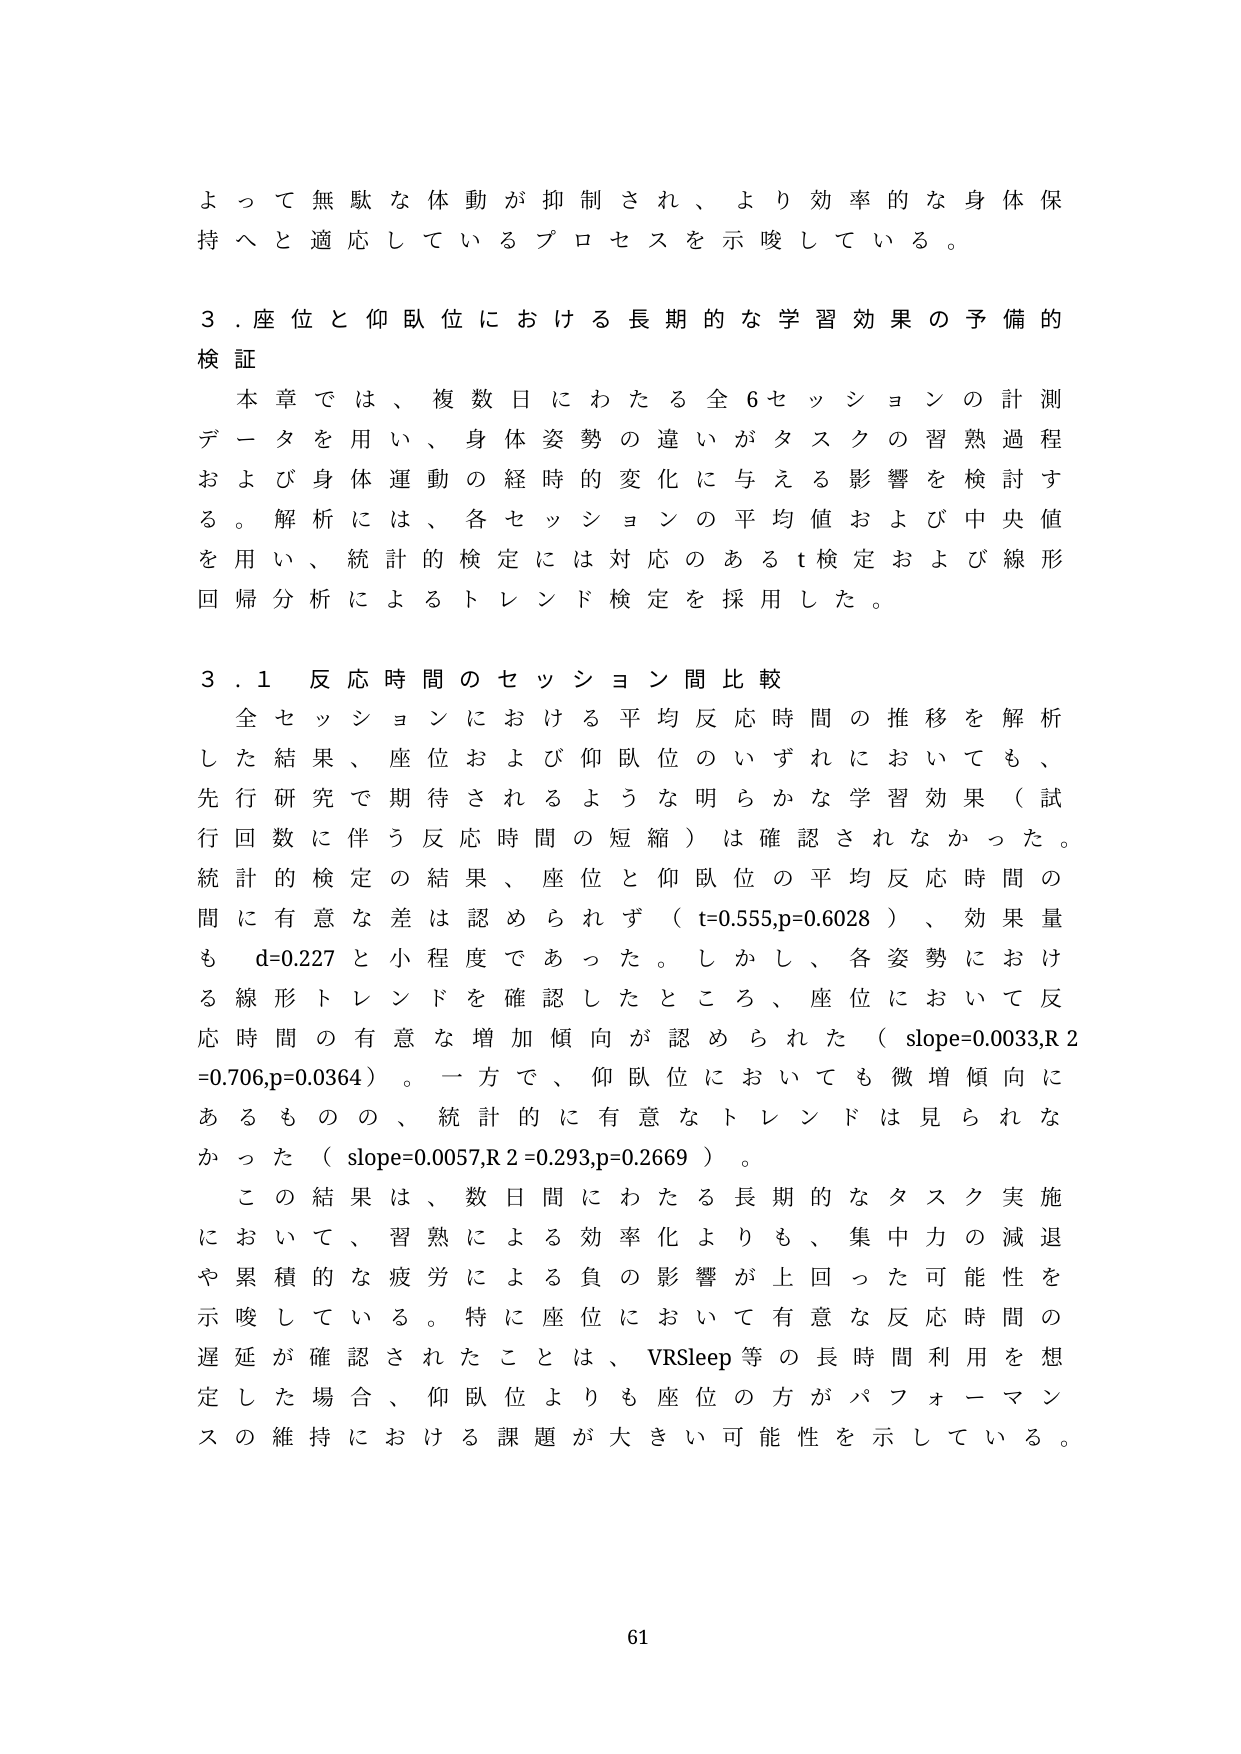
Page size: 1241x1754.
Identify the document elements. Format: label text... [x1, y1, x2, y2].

text 統計的検定の結果、座位と仰臥位の平均反応時間の間に有意な差は認められず（t=0.555,p=0.6028）、効果量も d=0.227 と小程度であった。しかし、各姿勢における線形トレンドを確認したところ、座位において反応時間の有意な増加傾向が認められた（slope=0.0033,R 2 =0.706,p=0.0364）。一方で、仰臥位においても微増傾向にあるものの、統計的に有意なトレンドは見られなかった（slope=0.0057,R 2 =0.293,p=0.2669）。 [197, 857, 1078, 1176]
text この結果は、数日間にわたる長期的なタスク実施において、習熟による効率化よりも、集中力の減退や累積的な疲労による負の影響が上回った可能性を示唆している。特に座位において有意な反応時間の遅延が確認されたことは、VRSleep等の長時間利用を想定した場合、仰臥位よりも座位の方がパフォーマンスの維持における課題が大きい可能性を示している。 [197, 1176, 1078, 1455]
subtitle ３.１ 反応時間のセッション間比較 [197, 657, 1078, 697]
text 本章では、複数日にわたる全6セッションの計測データを用い、身体姿勢の違いがタスクの習熟過程および身体運動の経時的変化に与える影響を検討する。解析には、各セッションの平均値および中央値を用い、統計的検定には対応のあるt検定および線形回帰分析によるトレンド検定を採用した。 [197, 378, 1078, 618]
text 全セッションにおける平均反応時間の推移を解析した結果、座位および仰臥位のいずれにおいても、先行研究で期待されるような明らかな学習効果（試行回数に伴う反応時間の短縮）は確認されなかった。 [197, 697, 1078, 857]
subtitle ３. 座位と仰臥位における長期的な学習効果の予備的検証 [197, 298, 1078, 378]
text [197, 179, 1078, 258]
